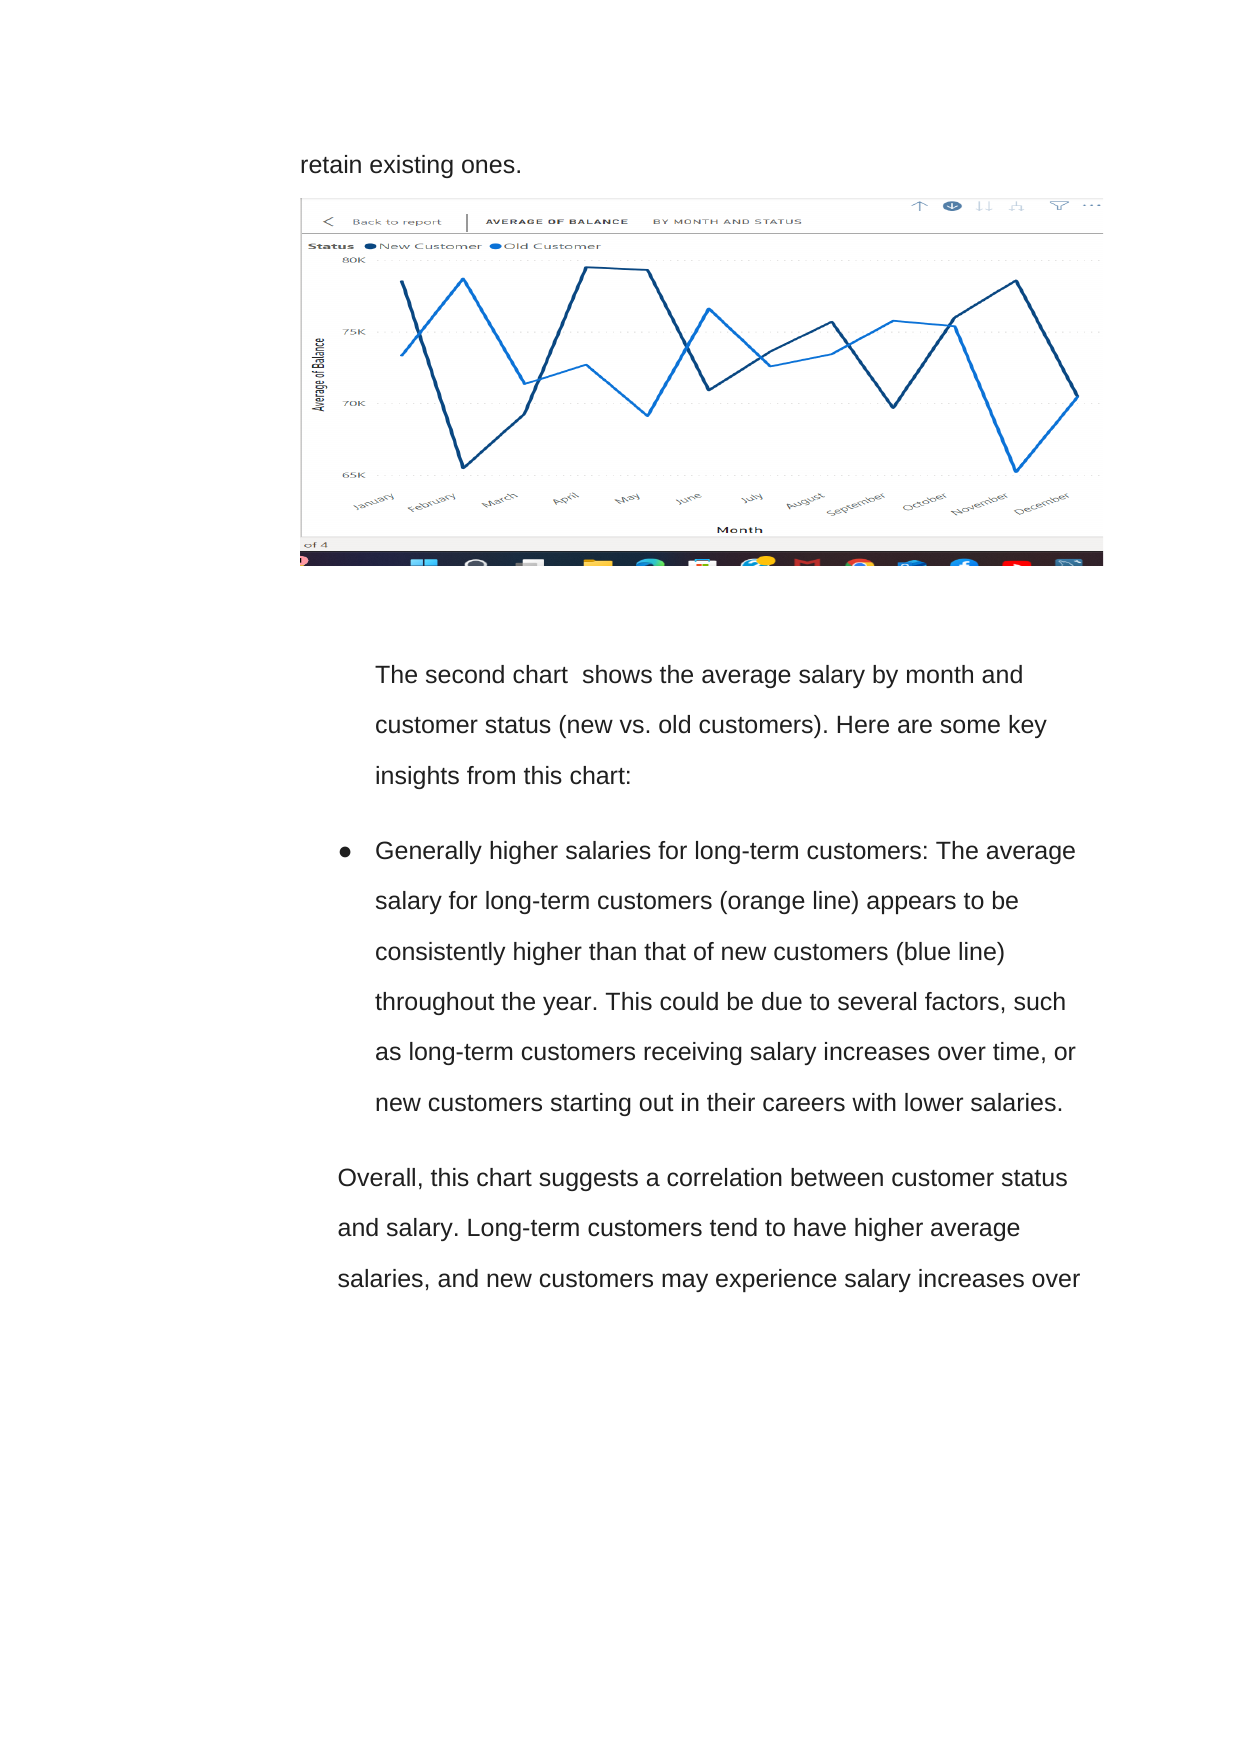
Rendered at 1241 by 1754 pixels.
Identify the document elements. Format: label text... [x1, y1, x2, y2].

text Understanding these customer spending habits can help the bank develop targeted marketing campaigns to attract new customers and retain existing ones. [300, 150, 1090, 198]
list Generally higher salaries for long-term customers: The average salary for long-term customers (orange line) appears to be consistently higher than that of new customers (blue line) throughout the year. This could be due to several factors, such as long-term customers receiving salary increases over time, or new customers starting out in their careers with lower salaries. [337, 836, 1090, 1116]
text The second chart shows the average salary by month and customer status (new vs. old customers). Here are some key insights from this chart: [375, 610, 1090, 789]
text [337, 1163, 1090, 1292]
picture [300, 198, 1104, 566]
